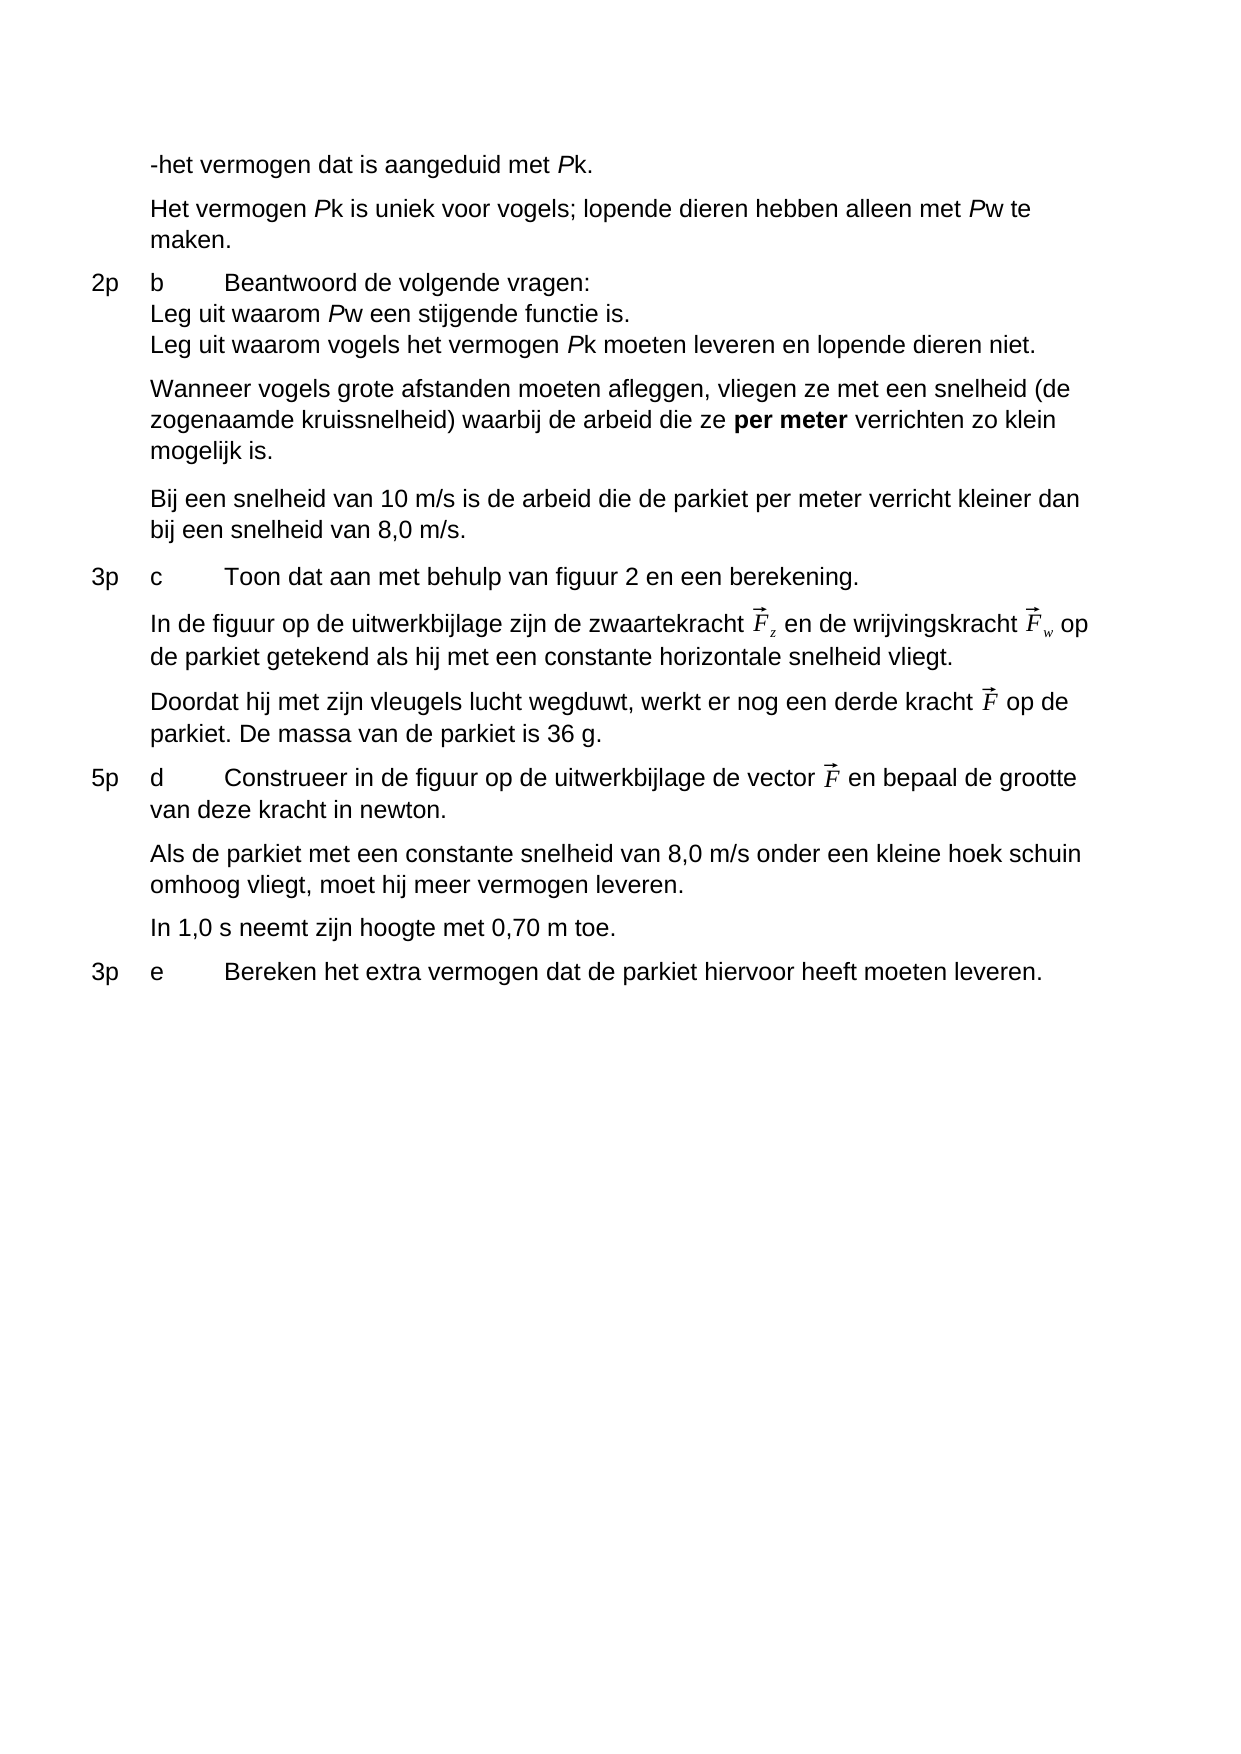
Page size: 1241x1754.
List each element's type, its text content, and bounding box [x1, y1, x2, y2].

text In de figuur op de uitwerkbijlage zijn de zwaartekracht en de wrijvingskracht op de parkiet getekend als hij met een constante horizontale snelheid vliegt. [150, 606, 1090, 671]
text Leg uit waarom vogels het vermogen Pk moeten leveren en lopende dieren niet. [150, 330, 1090, 359]
text 5p d Construeer in de figuur op de uitwerkbijlage de vector en bepaal de grootte van deze kracht in newton. [91, 762, 1090, 824]
text In 1,0 s neemt zijn hoogte met 0,70 m toe. [150, 913, 1090, 942]
text Als de parkiet met een constante snelheid van 8,0 m/s onder een kleine hoek schuin omhoog vliegt, moet hij meer vermogen leveren. [150, 839, 1090, 898]
text Leg uit waarom Pw een stijgende functie is. [150, 299, 1090, 328]
text 2p b Beantwoord de volgende vragen: [91, 268, 1090, 297]
text Het vermogen Pk is uniek voor vogels; lopende dieren hebben alleen met Pw te maken. [150, 193, 1090, 253]
text -het vermogen dat is aangeduid met Pk. [150, 150, 1090, 179]
text Doordat hij met zijn vleugels lucht wegduwt, werkt er nog een derde kracht op de parkiet. De massa van de parkiet is 36 g. [150, 686, 1090, 747]
text Bij een snelheid van 10 m/s is de arbeid die de parkiet per meter verricht kleiner dan bij een snelheid van 8,0 m/s. [150, 483, 1090, 543]
text Wanneer vogels grote afstanden moeten afleggen, vliegen ze met een snelheid (de zogenaamde kruissnelheid) waarbij de arbeid die ze per meter verrichten zo klein mogelijk is. [150, 374, 1090, 464]
text 3p c Toon dat aan met behulp van figuur 2 en een berekening. [91, 562, 1090, 591]
text 3p e Bereken het extra vermogen dat de parkiet hiervoor heeft moeten leveren. [91, 957, 1090, 986]
